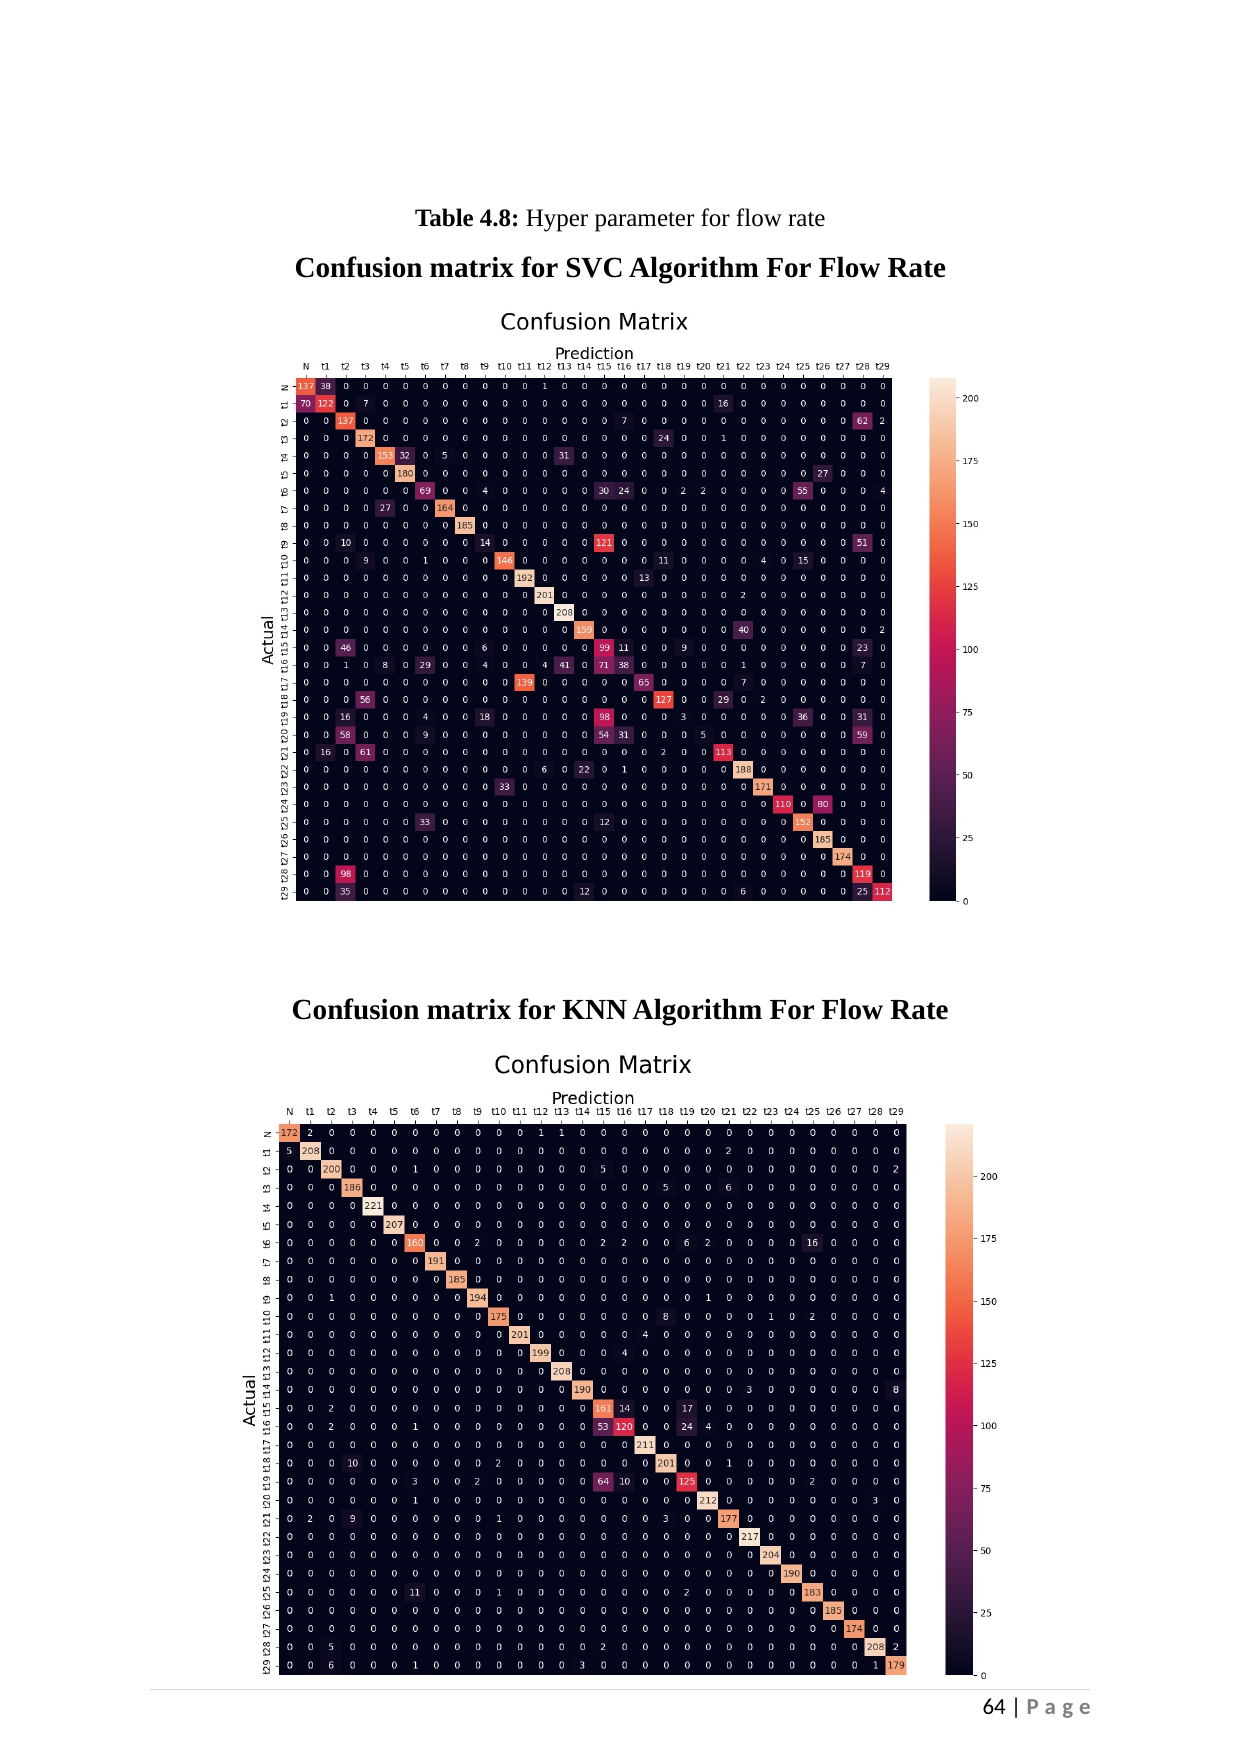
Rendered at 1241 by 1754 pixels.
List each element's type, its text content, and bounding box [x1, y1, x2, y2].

text Table 4.8: Hyper parameter for flow rate [150, 203, 1090, 232]
text Confusion matrix for KNN Algorithm For Flow Rate [150, 992, 1090, 1026]
picture [255, 305, 985, 912]
picture [236, 1047, 1004, 1687]
text Confusion matrix for SVC Algorithm For Flow Rate [150, 251, 1090, 284]
